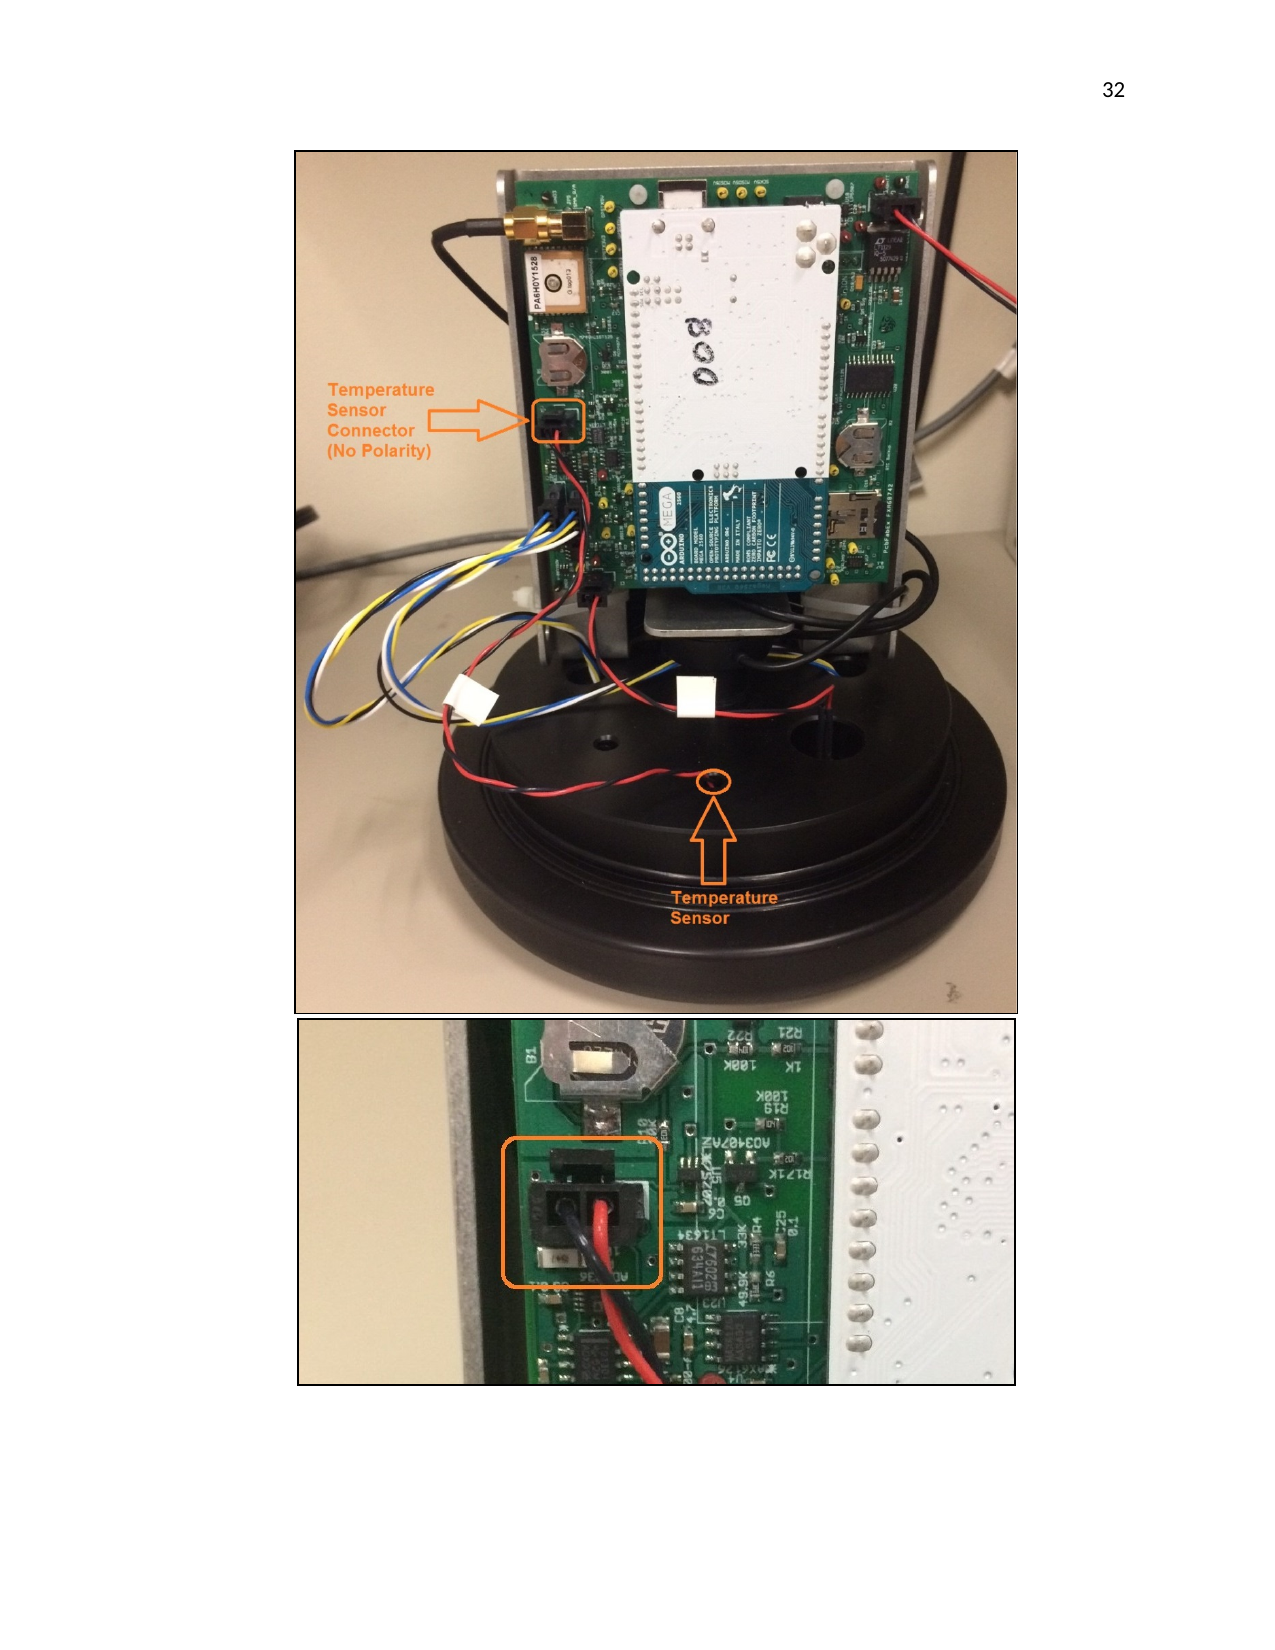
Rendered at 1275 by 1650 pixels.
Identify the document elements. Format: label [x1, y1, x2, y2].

picture [299, 1020, 1014, 1384]
picture [296, 152, 1017, 1013]
